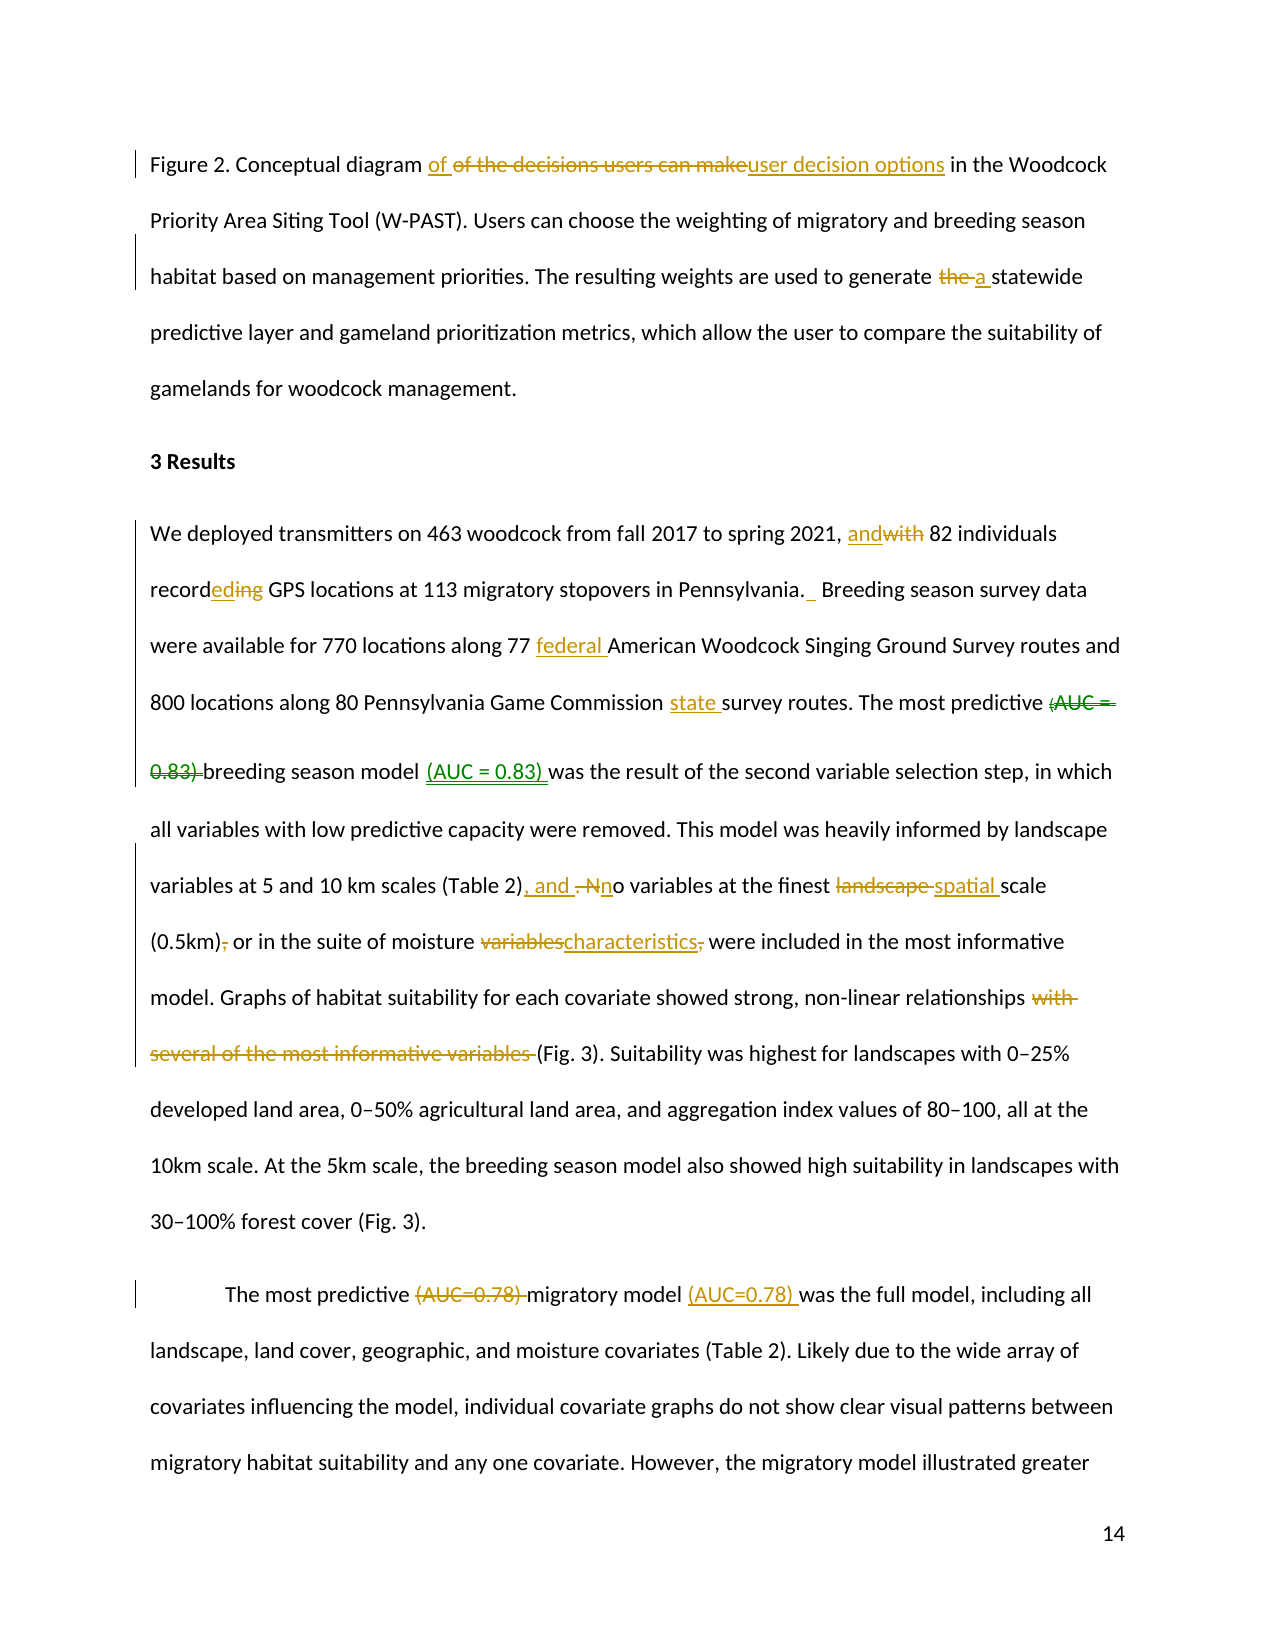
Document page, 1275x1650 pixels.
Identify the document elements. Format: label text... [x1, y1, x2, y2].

text 3 Results [150, 447, 1125, 475]
text We deployed transmitters on 463 woodcock from fall 2017 to spring 2021, 82 individuals record GPS locations at 113 migratory stopovers in Pennsylvania. Breeding season survey data were available for 770 locations along 77 American Woodcock Singing Ground Survey routes and 800 locations along 80 Pennsylvania Game Commission survey routes. The most predictive breeding season model was the result of the second variable selection step, in which all variables with low predictive capacity were removed. This model was heavily informed by landscape variables at 5 and 10 km scales (Table 2)o variables at the finest scale (0.5km) or in the suite of moisture were included in the most informative model. Graphs of habitat suitability for each covariate showed strong, non-linear relationships (Fig. 3). Suitability was highest for landscapes with 0–25% developed land area, 0–50% agricultural land area, and aggregation index values of 80–100, all at the 10km scale. At the 5km scale, the breeding season model also showed high suitability in landscapes with 30–100% forest cover (Fig. 3). [150, 519, 1125, 1235]
text Figure 2. Conceptual diagram in the Woodcock Priority Area Siting Tool (W-PAST). Users can choose the weighting of migratory and breeding season habitat based on management priorities. The resulting weights are used to generate statewide predictive layer and gameland prioritization metrics, which allow the user to compare the suitability of gamelands for woodcock management. [150, 150, 1125, 402]
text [150, 1280, 1125, 1476]
